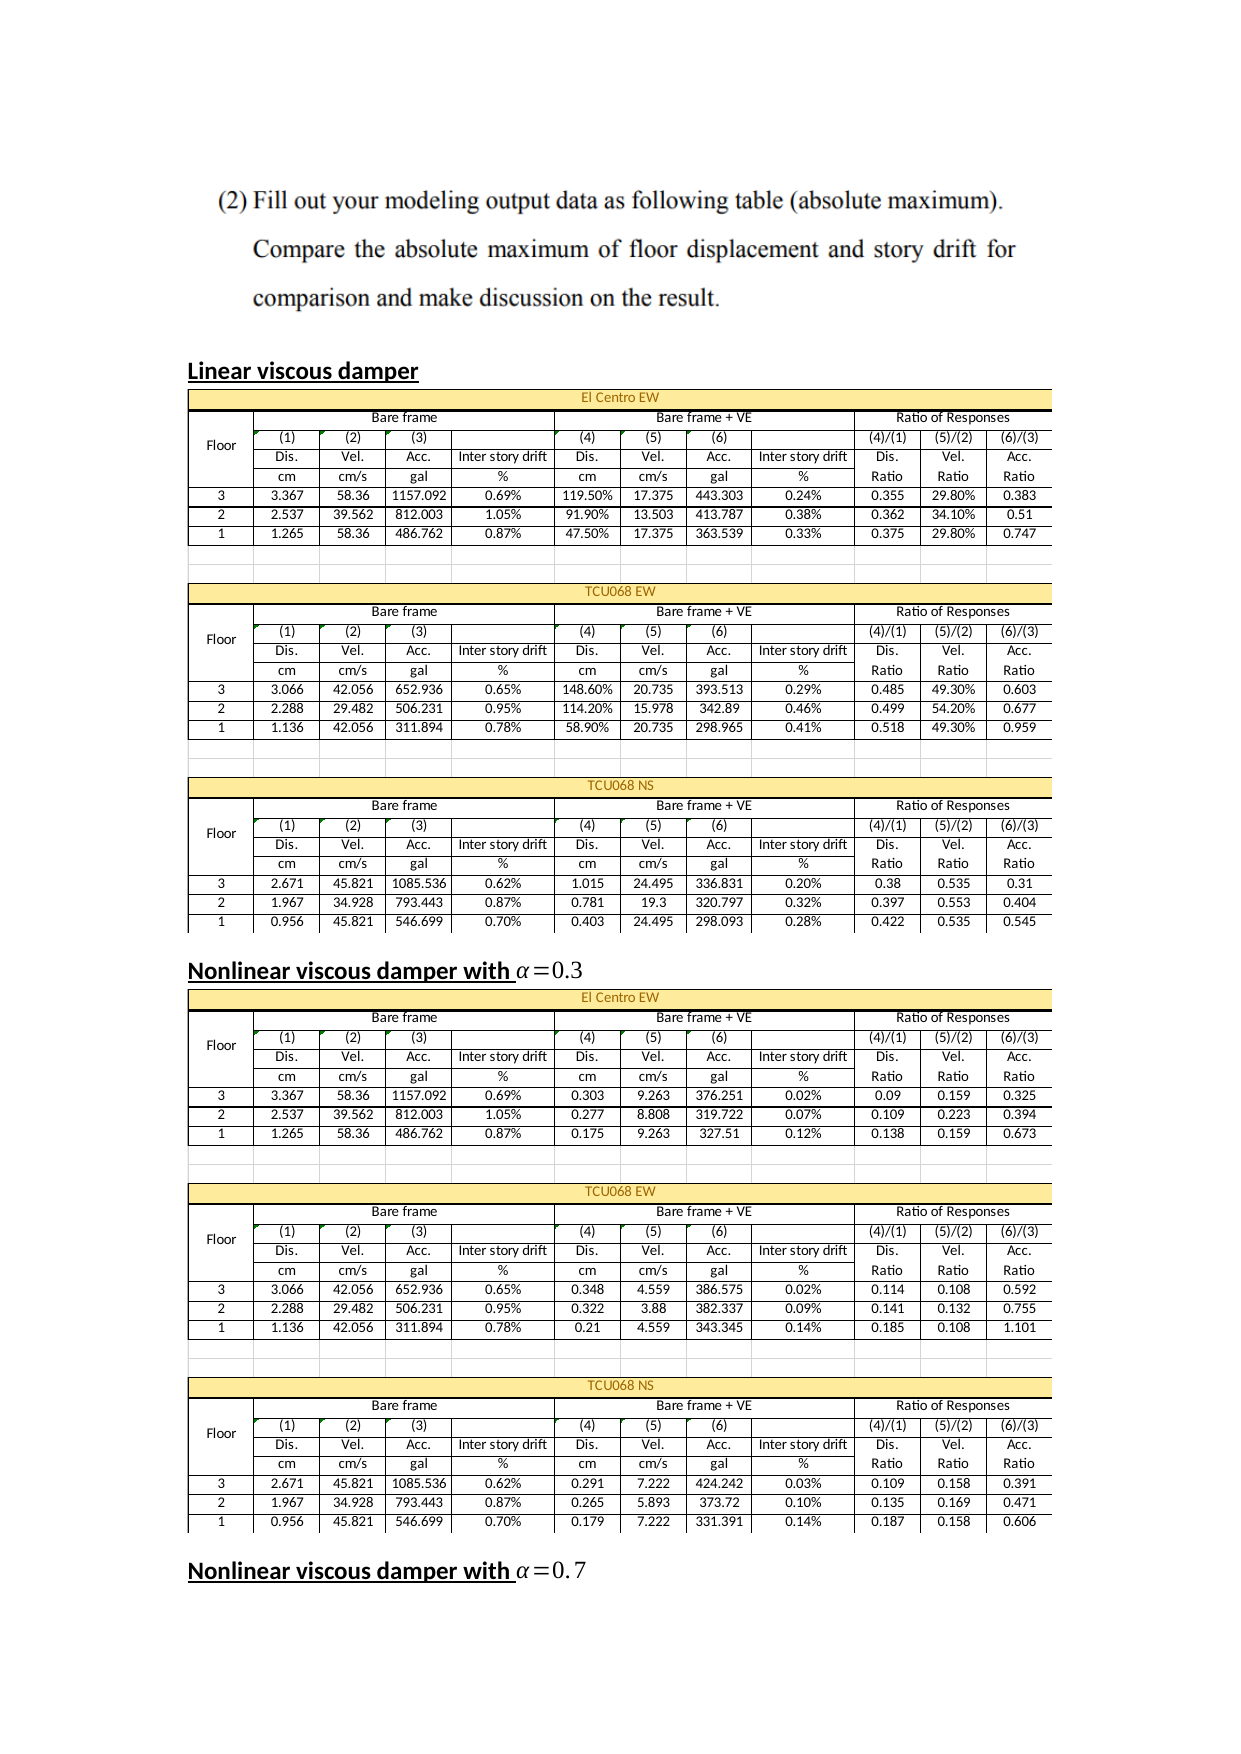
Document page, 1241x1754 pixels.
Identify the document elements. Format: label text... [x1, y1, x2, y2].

text Nonlinear viscous damper with [187, 1552, 1053, 1589]
text Linear viscous damper [187, 352, 1053, 389]
picture [187, 164, 1053, 322]
text Nonlinear viscous damper with [187, 952, 1053, 989]
